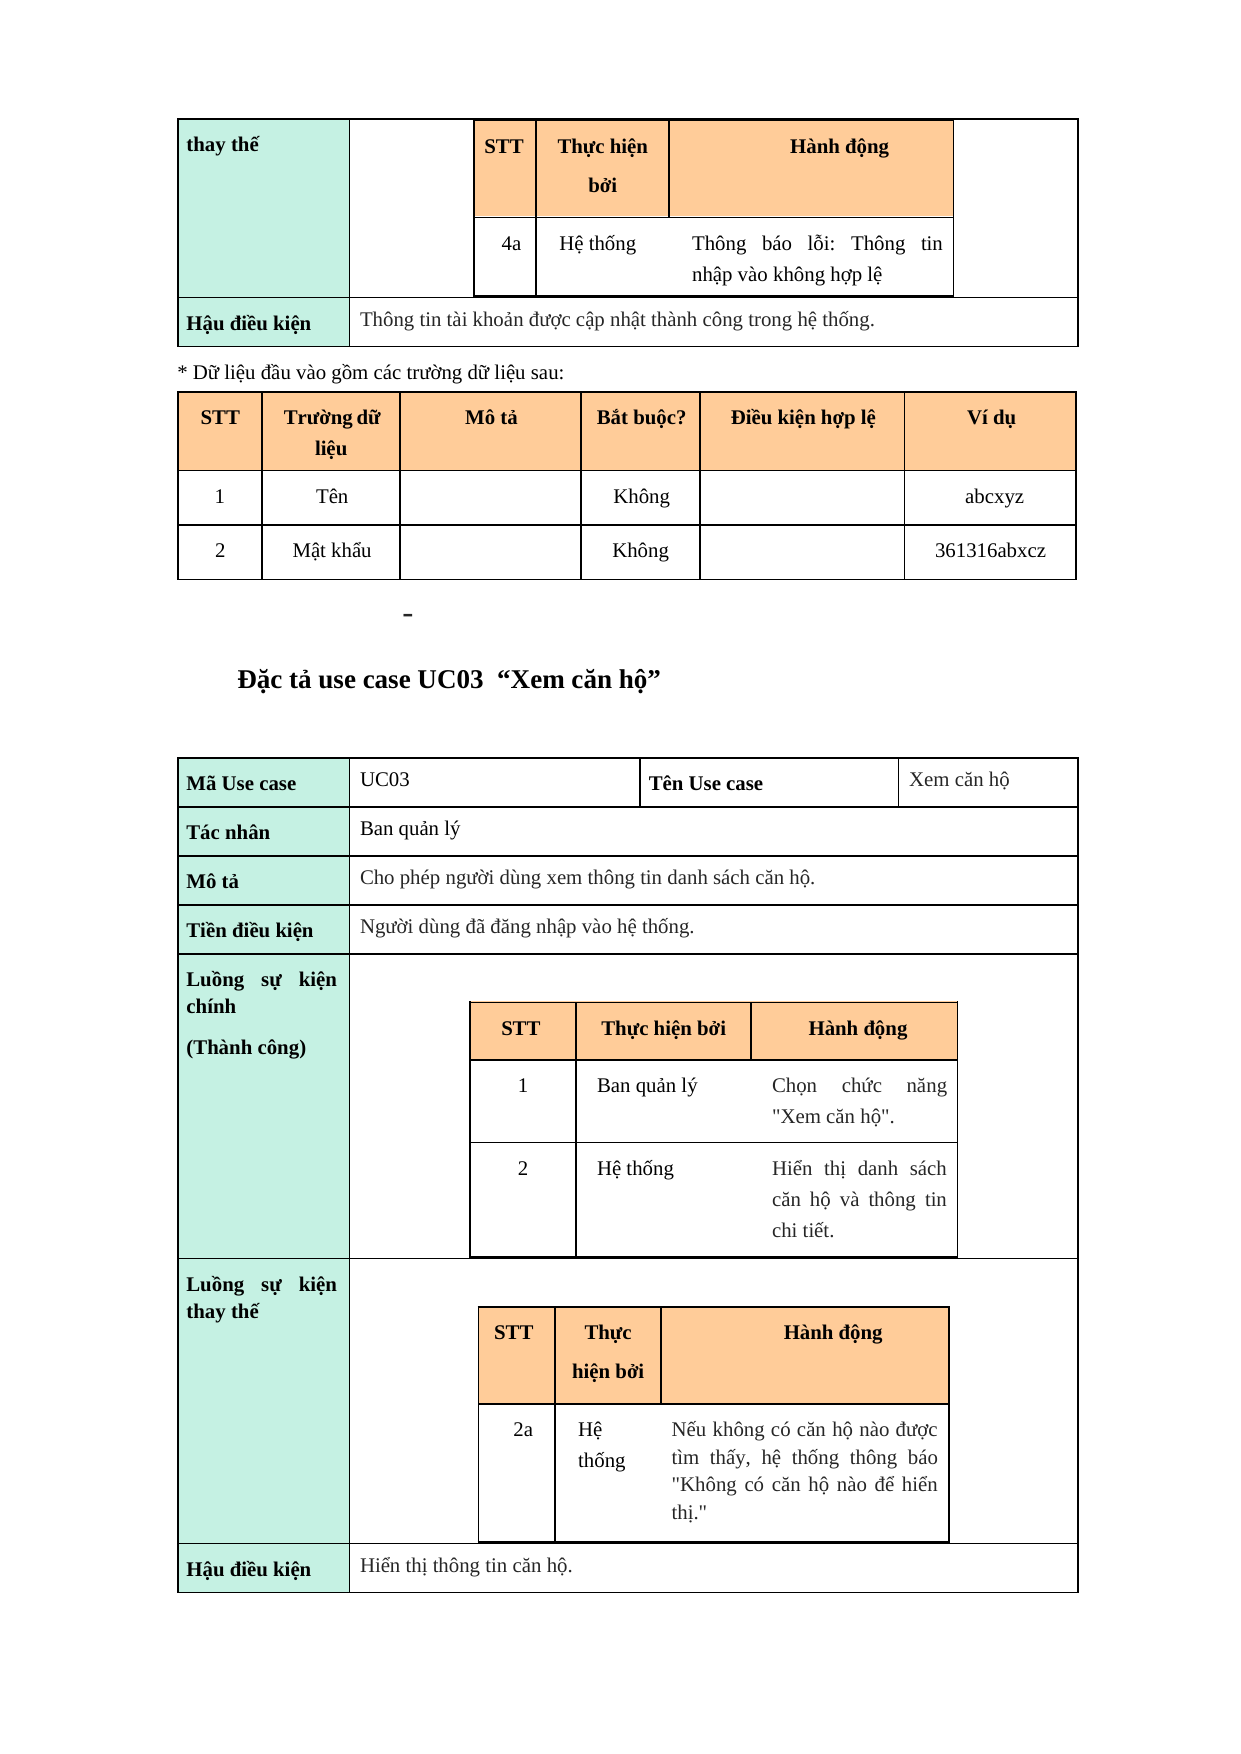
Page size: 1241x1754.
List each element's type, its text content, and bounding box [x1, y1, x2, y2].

text * Dữ liệu đầu vào gồm các trường dữ liệu sau: [177, 360, 1134, 384]
text Đặc tả use case UC03 “Xem căn hộ” [237, 664, 1134, 695]
